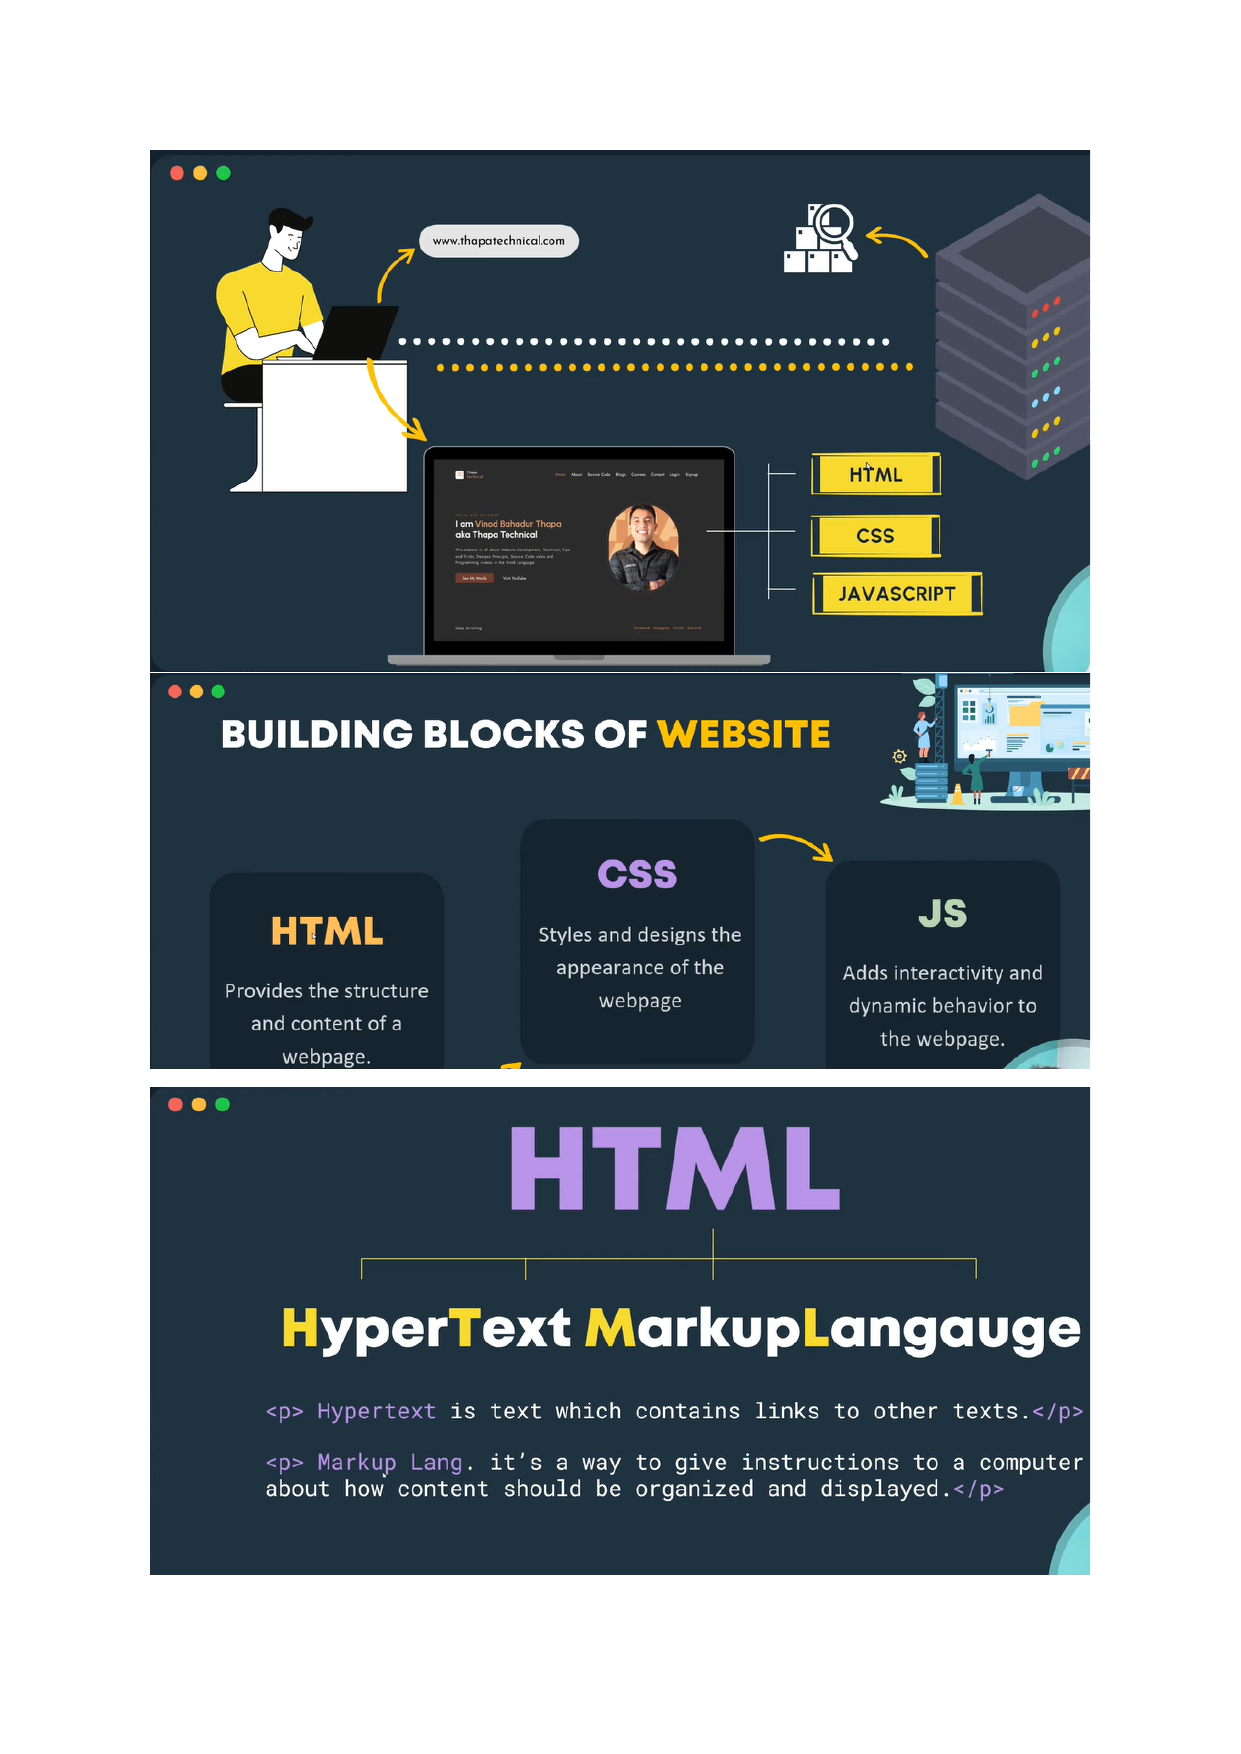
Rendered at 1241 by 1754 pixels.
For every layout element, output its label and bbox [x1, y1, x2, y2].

picture [150, 673, 1091, 1069]
picture [150, 150, 1091, 672]
picture [150, 1087, 1091, 1575]
